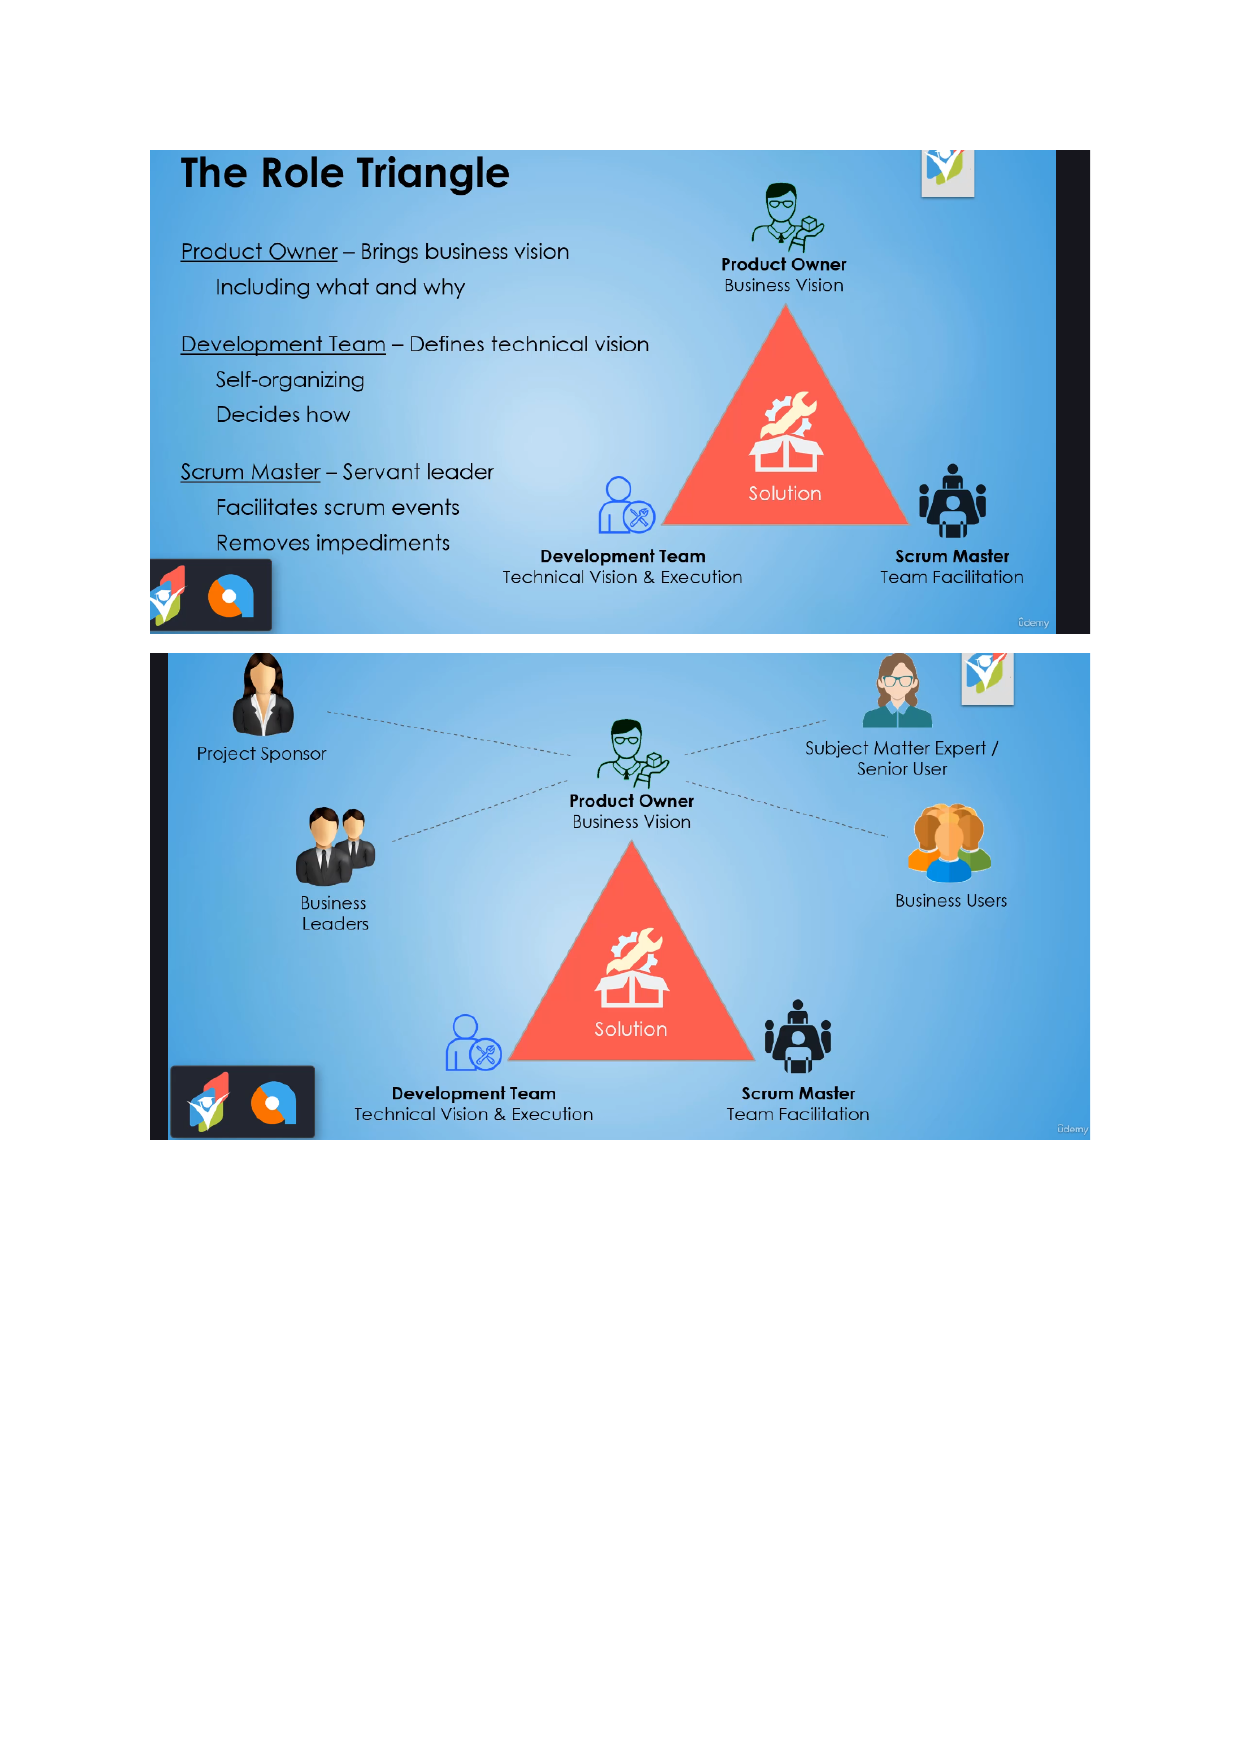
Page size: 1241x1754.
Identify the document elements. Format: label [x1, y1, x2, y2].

picture [150, 150, 1091, 635]
picture [150, 653, 1091, 1145]
